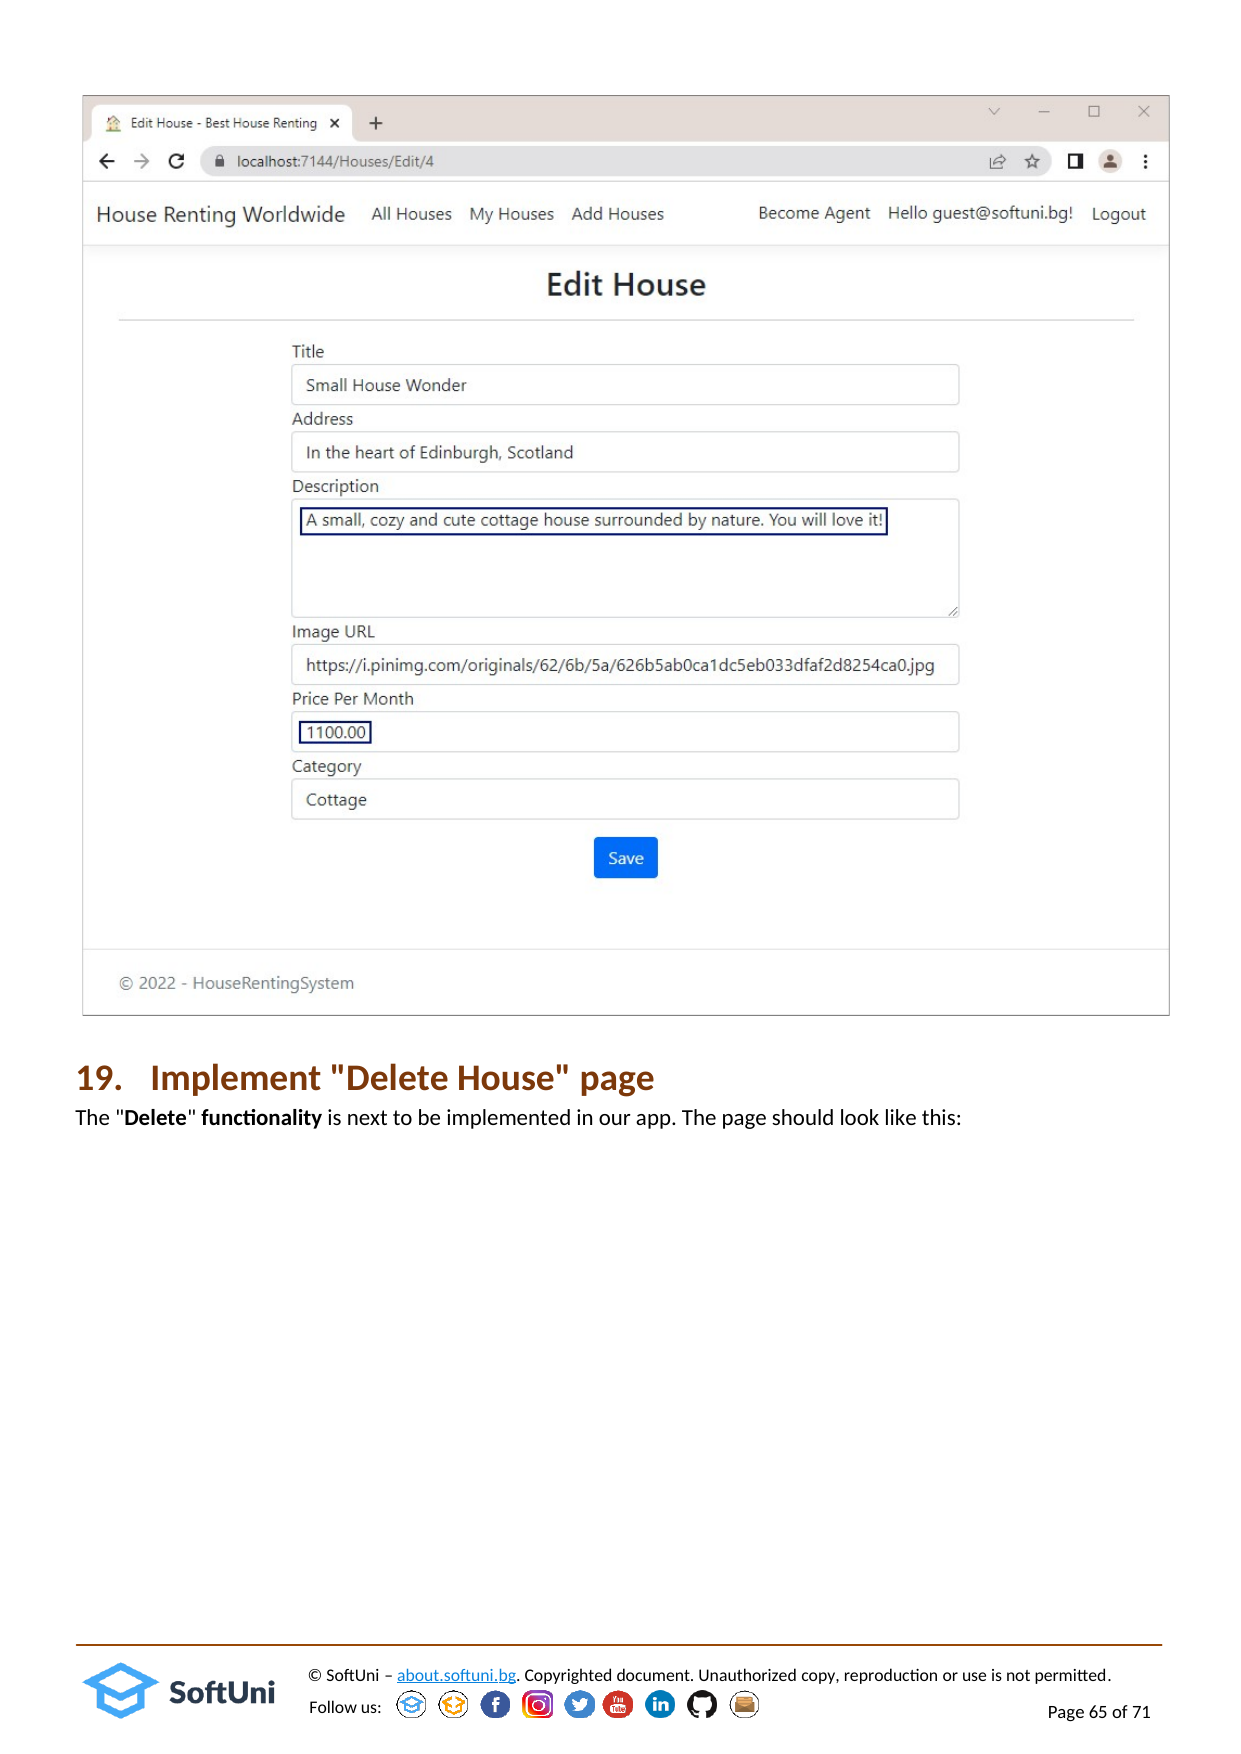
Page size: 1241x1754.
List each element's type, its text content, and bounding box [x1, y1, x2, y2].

picture [522, 1690, 553, 1718]
picture [82, 95, 1170, 1016]
picture [659, 1702, 668, 1710]
picture [645, 1690, 654, 1699]
picture [438, 1690, 468, 1718]
picture [668, 1711, 675, 1718]
picture [729, 1690, 759, 1718]
picture [602, 1690, 633, 1718]
picture [75, 1656, 281, 1724]
subtitle Implement "Delete House" page [75, 1054, 1190, 1100]
text The "Delete" functionality is next to be implemented in our app. The page should look like this: [75, 1103, 1165, 1131]
picture [480, 1690, 510, 1718]
picture [666, 1690, 675, 1697]
picture [396, 1690, 426, 1718]
picture [645, 1710, 653, 1718]
picture [564, 1690, 595, 1718]
picture [687, 1690, 717, 1718]
